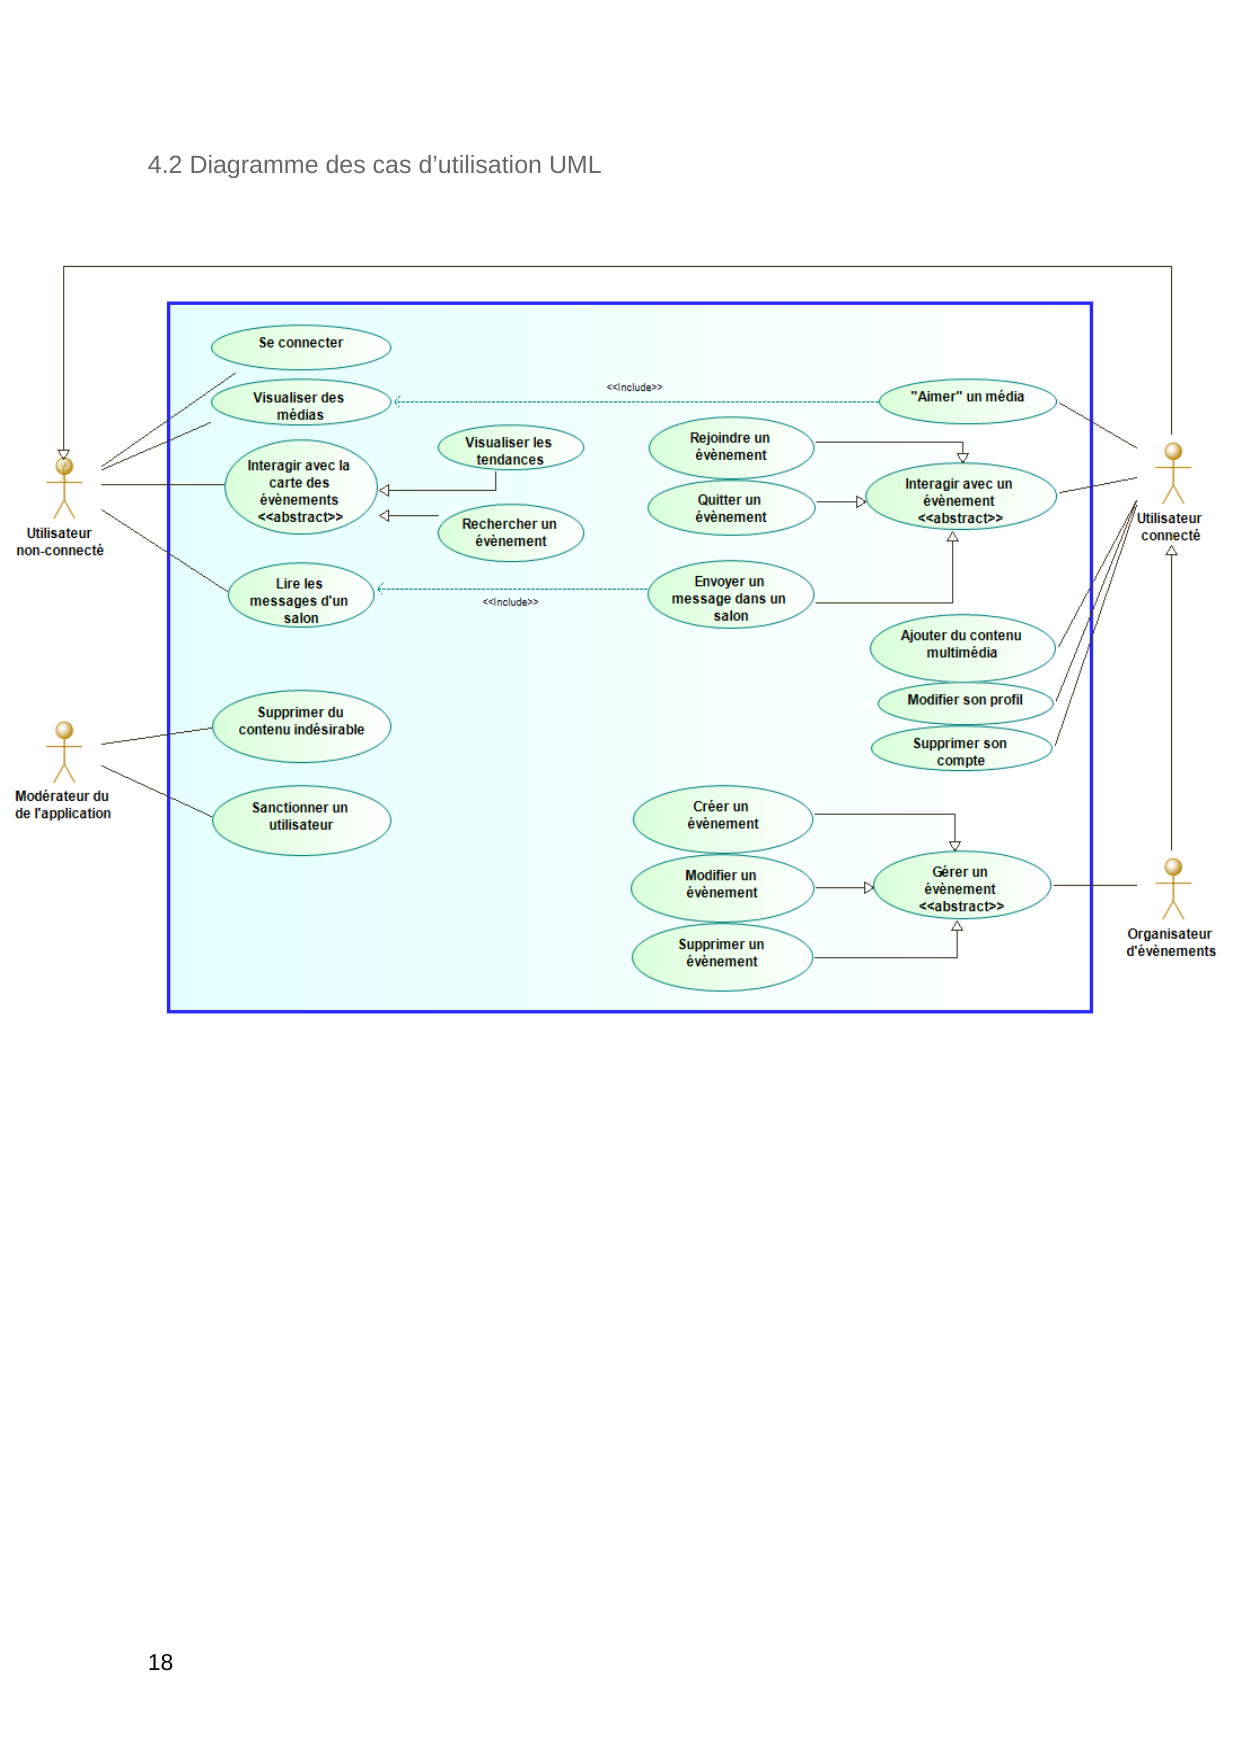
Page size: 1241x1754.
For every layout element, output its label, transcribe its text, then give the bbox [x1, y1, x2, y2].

subtitle 4.2 Diagramme des cas d’utilisation UML [148, 150, 1090, 179]
picture [0, 243, 1241, 1025]
